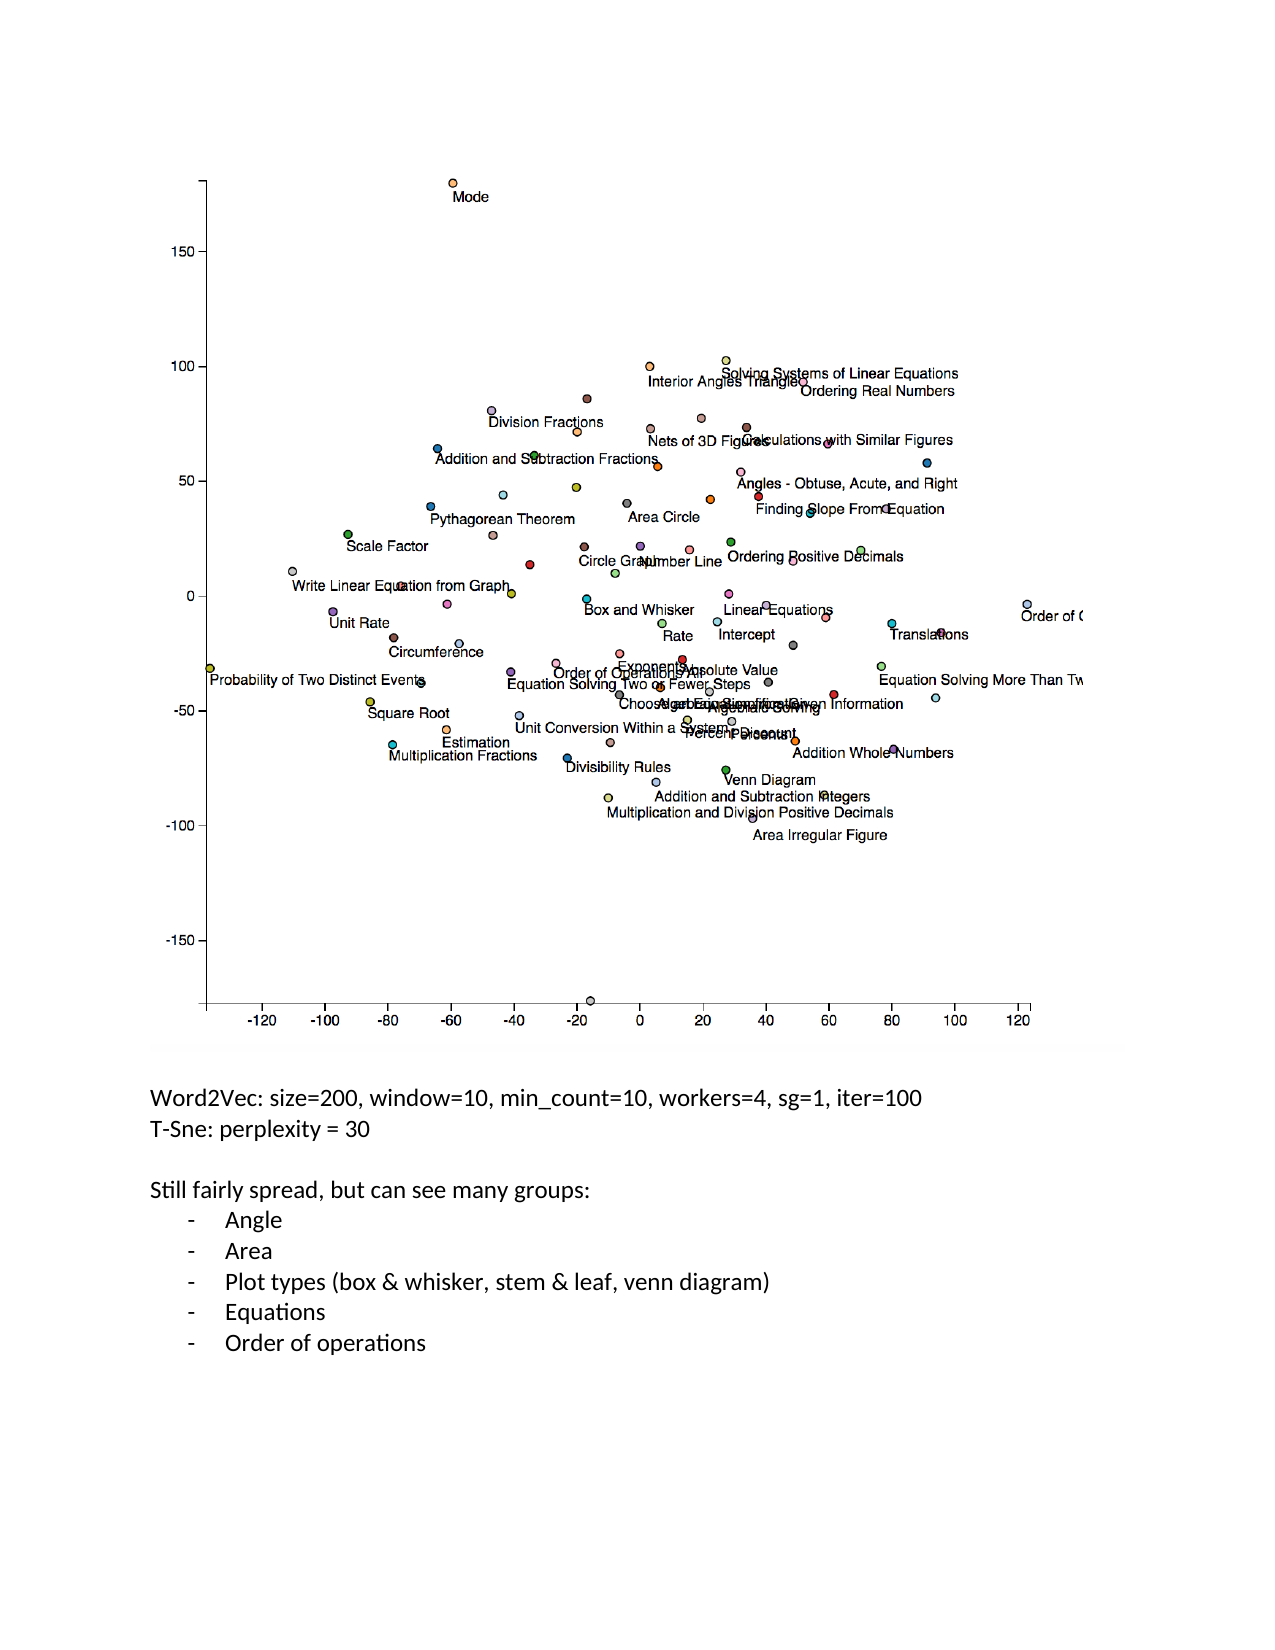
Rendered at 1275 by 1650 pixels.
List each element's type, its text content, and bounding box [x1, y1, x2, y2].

list Angle [187, 1205, 1125, 1235]
list Order of operations [187, 1327, 1125, 1357]
list Area [187, 1235, 1125, 1266]
text Word2Vec: size=200, window=10, min_count=10, workers=4, sg=1, iter=100 [150, 1083, 1125, 1113]
text T-Sne: perplexity = 30 [150, 1113, 1125, 1144]
list Equations [187, 1296, 1125, 1327]
picture [150, 150, 1125, 1052]
text Still fairly spread, but can see many groups: [150, 1174, 1125, 1205]
list Plot types (box & whisker, stem & leaf, venn diagram) [187, 1266, 1125, 1296]
